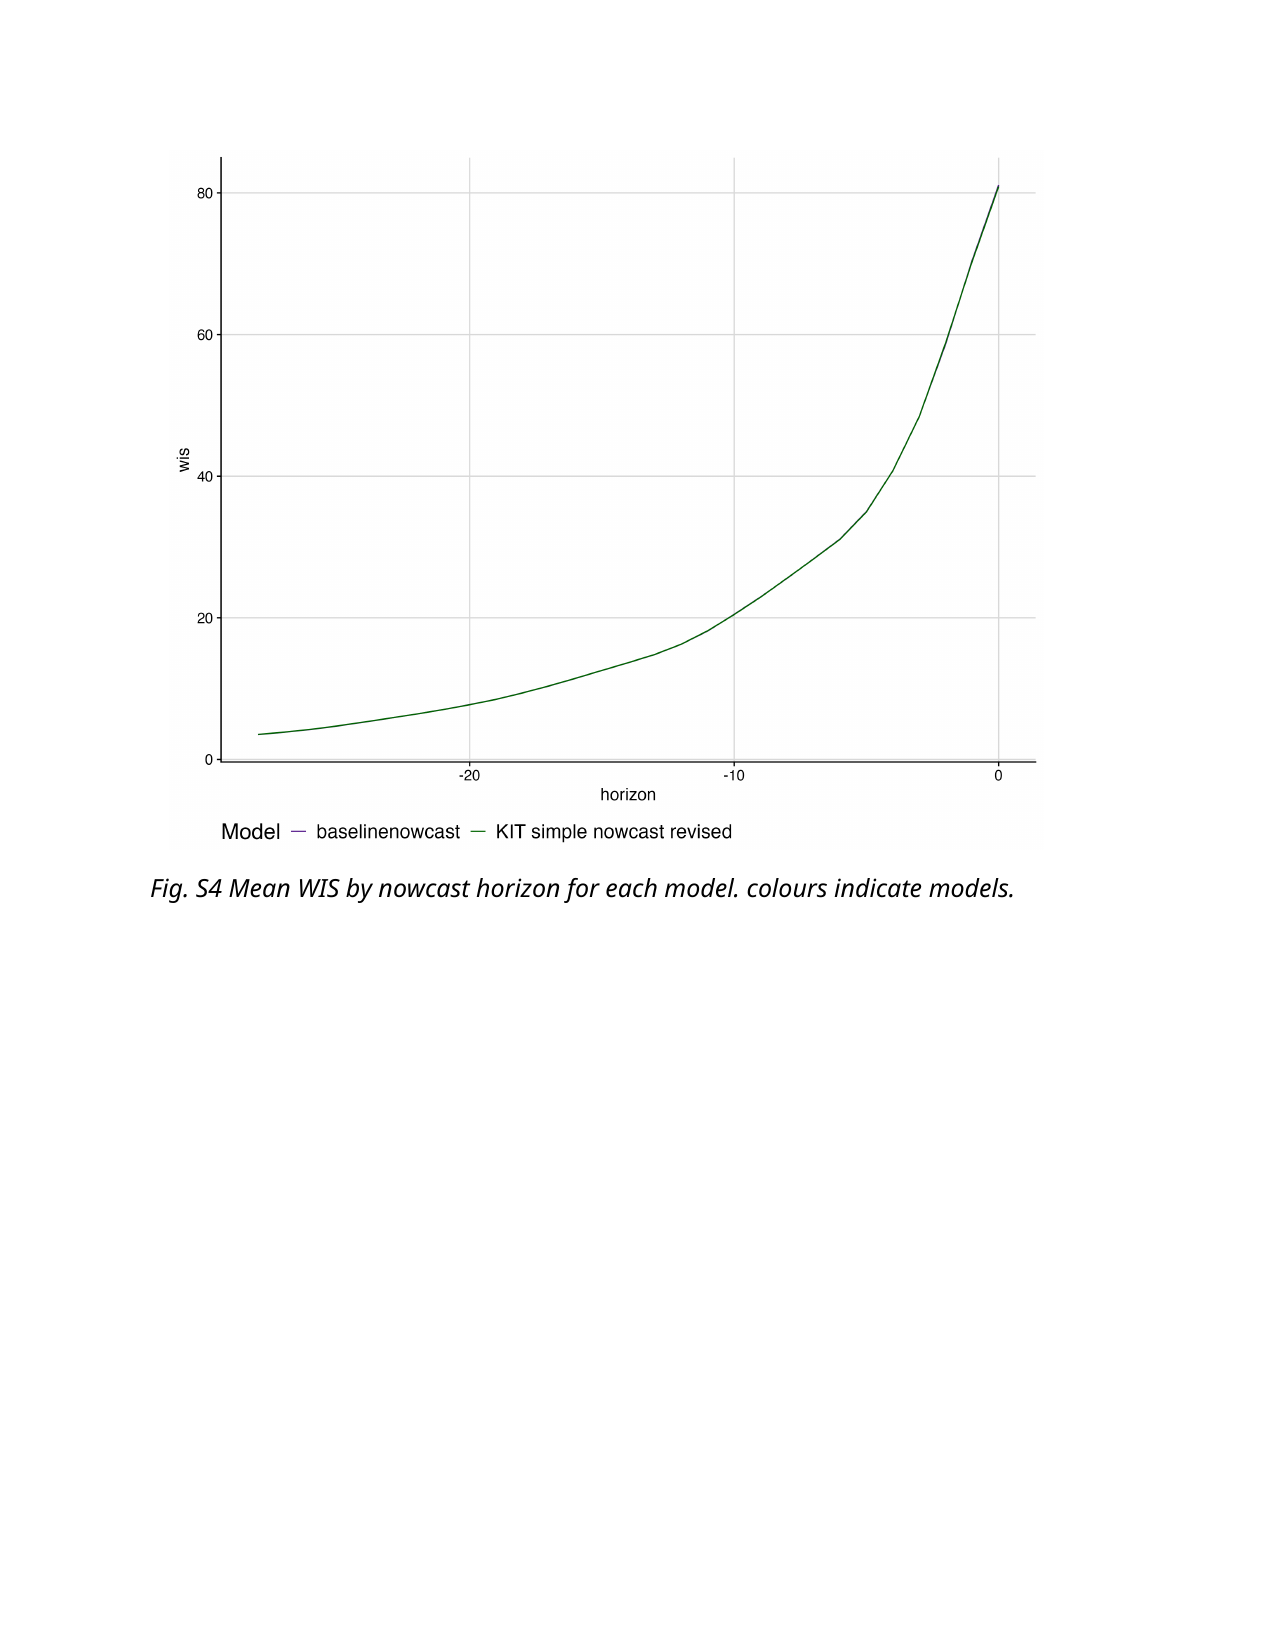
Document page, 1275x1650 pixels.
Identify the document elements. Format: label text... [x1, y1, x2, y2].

text Fig. S4 Mean WIS by nowcast horizon for each model. colours indicate models. [150, 871, 1125, 905]
picture [168, 150, 1044, 850]
